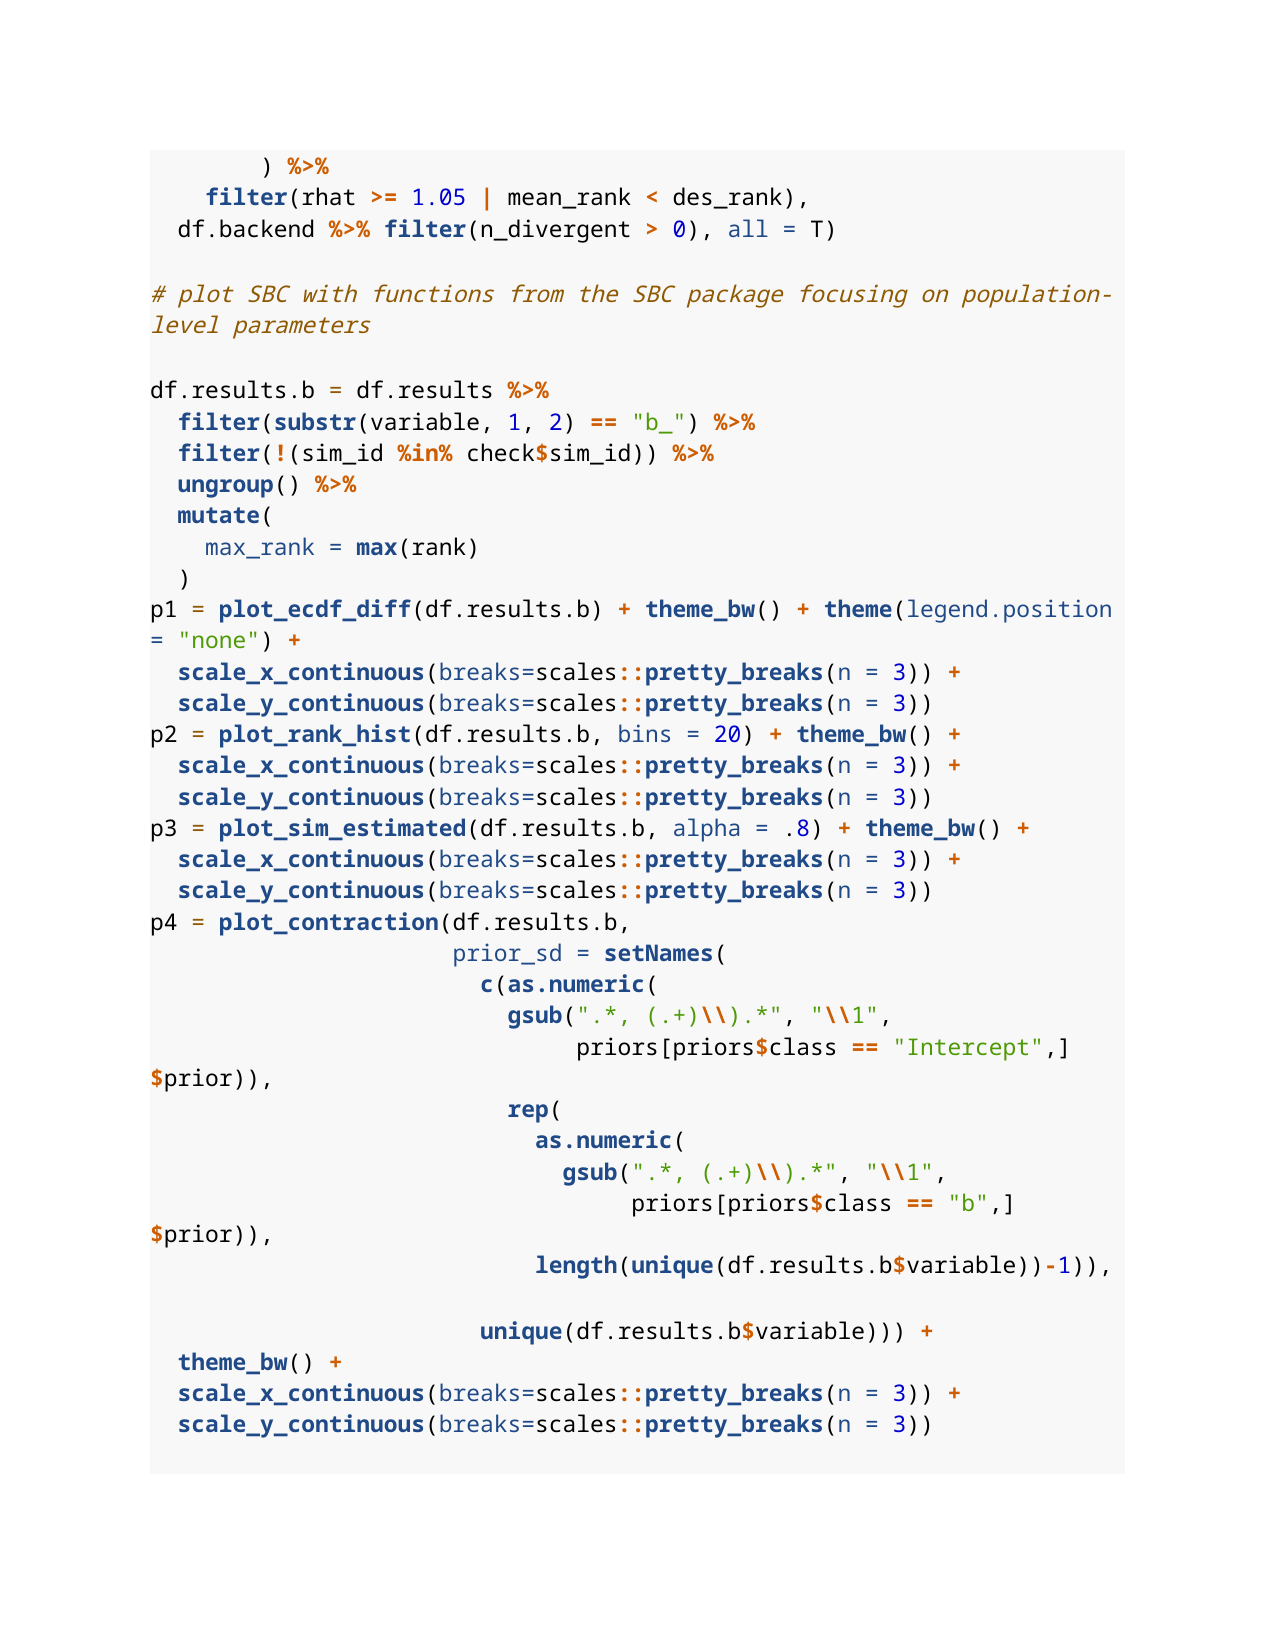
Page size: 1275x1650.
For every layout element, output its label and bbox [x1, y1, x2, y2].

text [150, 150, 1125, 1474]
